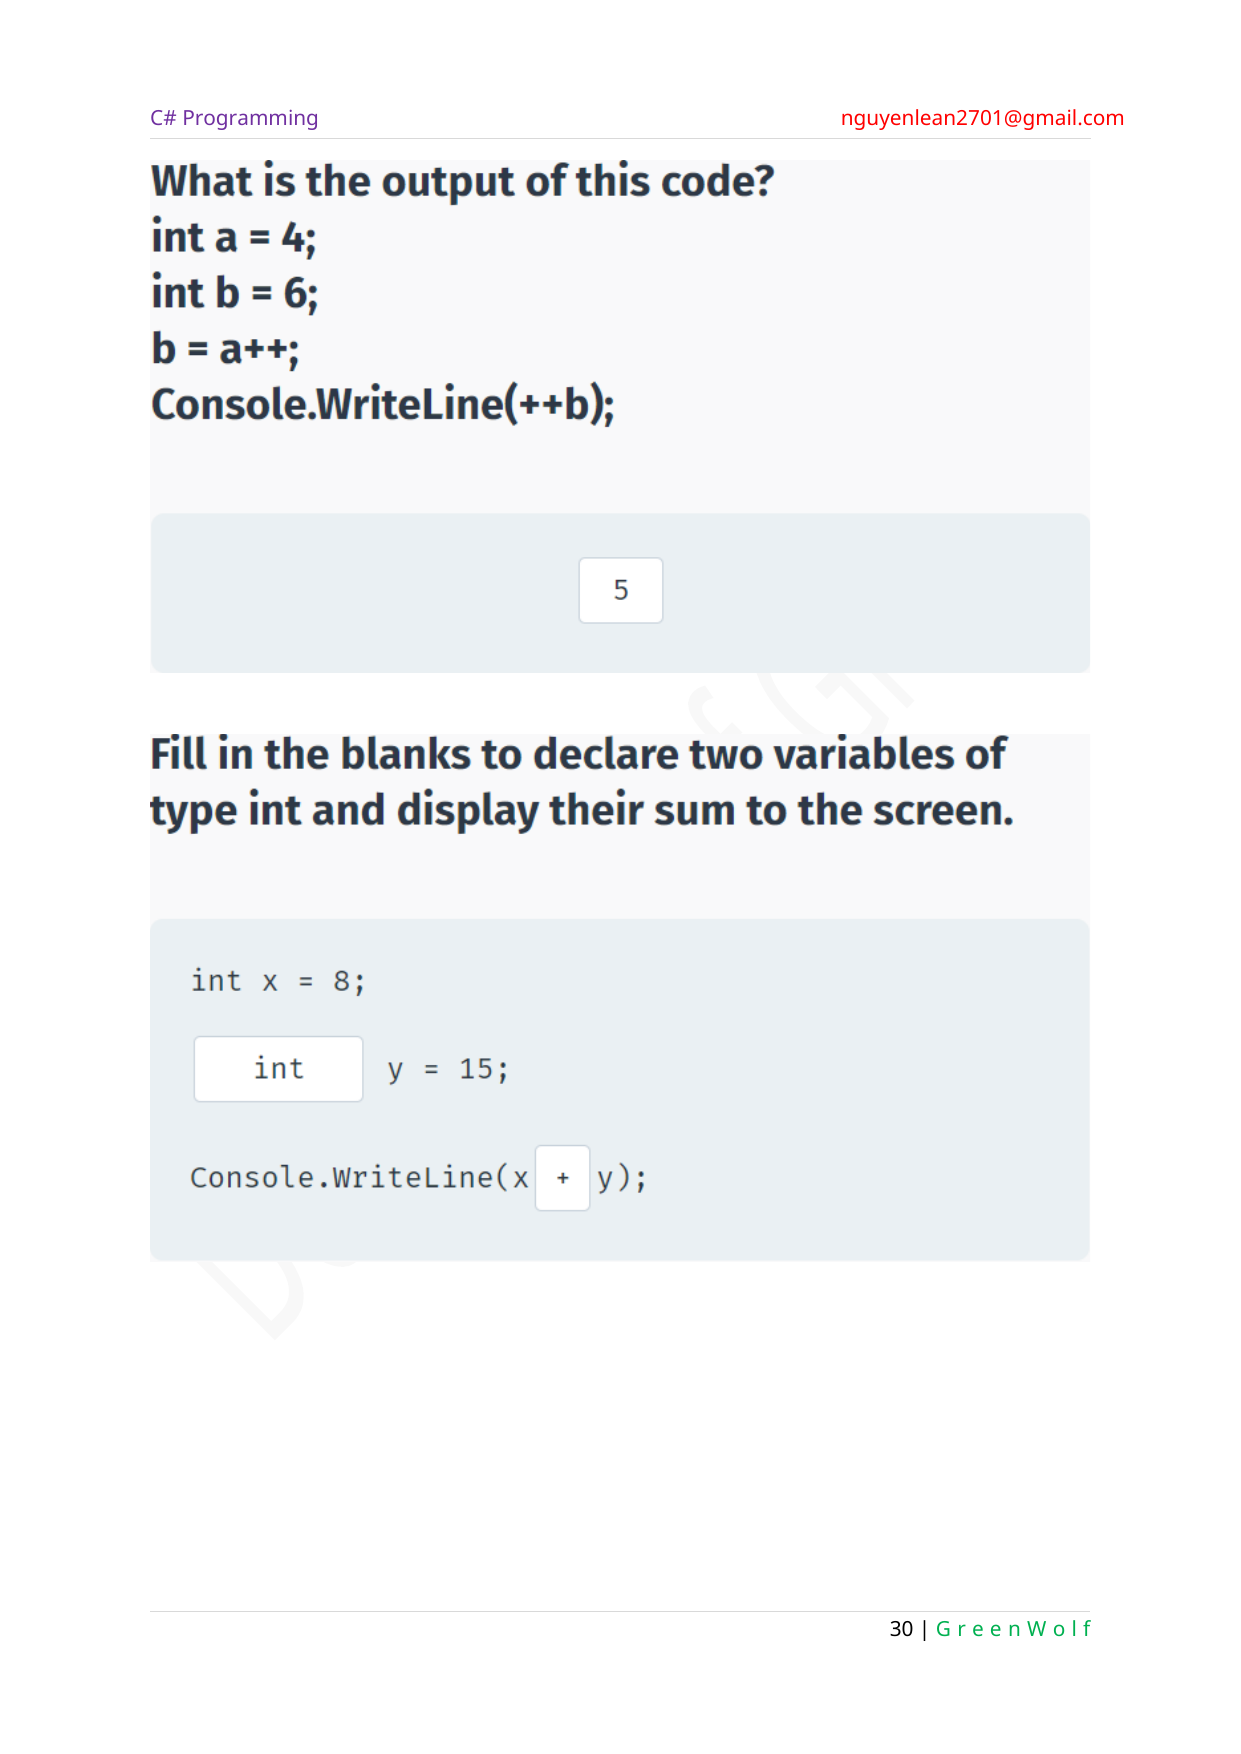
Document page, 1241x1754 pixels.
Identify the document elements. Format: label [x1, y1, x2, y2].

picture [150, 160, 1091, 673]
picture [150, 734, 1091, 1262]
